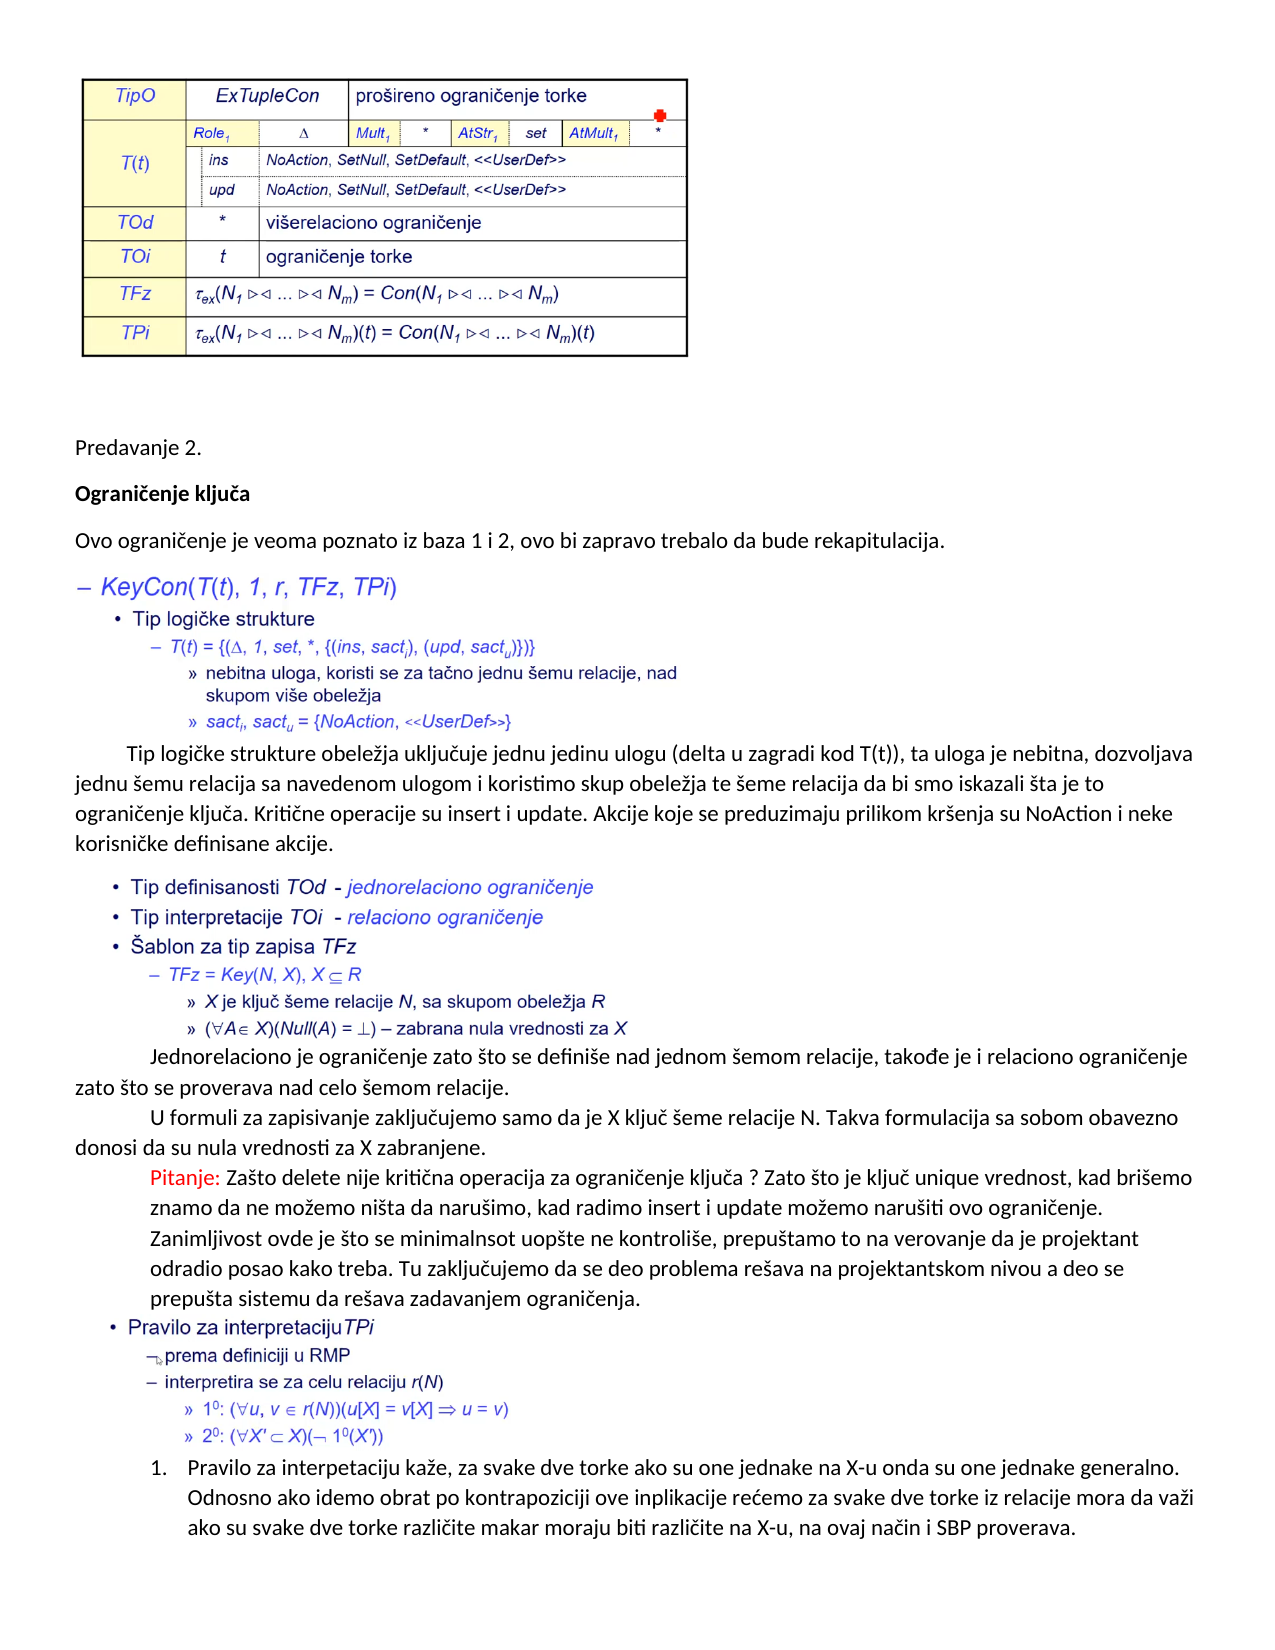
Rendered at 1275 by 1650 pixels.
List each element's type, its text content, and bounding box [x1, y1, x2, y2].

picture [106, 876, 632, 1041]
text Tip logičke strukture obeležja uključuje jednu jedinu ulogu (delta u zagradi kod T(t)), ta uloga je nebitna, dozvoljava jednu šemu relacija sa navedenom ulogom i koristimo skup obeležja te šeme relacija da bi smo iskazali šta je to ograničenje ključa. Kritične operacije su insert i update. Akcije koje se preduzimaju prilikom kršenja su NoAction i neke korisničke definisane akcije. [75, 739, 1200, 857]
picture [80, 75, 690, 358]
picture [106, 1314, 511, 1451]
picture [75, 573, 681, 737]
text U formuli za zapisivanje zaključujemo samo da je X ključ šeme relacije N. Takva formulacija sa sobom obavezno donosi da su nula vrednosti za X zabranjene. [75, 1103, 1200, 1161]
list Pravilo za interpetaciju kaže, za svake dve torke ako su one jednake na X-u onda su one jednake generalno. Odnosno ako idemo obrat po kontrapoziciji ove inplikacije rećemo za svake dve torke iz relacije mora da važi ako su svake dve torke različite makar moraju biti različite na X-u, na ovaj način i SBP proverava. [150, 1453, 1200, 1541]
text Ograničenje ključa [75, 479, 1200, 507]
text Pitanje: Zašto delete nije kritična operacija za ograničenje ključa ? Zato što je ključ unique vrednost, kad brišemo znamo da ne možemo ništa da narušimo, kad radimo insert i update možemo narušiti ovo ograničenje. Zanimljivost ovde je što se minimalnsot uopšte ne kontroliše, prepuštamo to na verovanje da je projektant odradio posao kako treba. Tu zaključujemo da se deo problema rešava na projektantskom nivou a deo se prepušta sistemu da rešava zadavanjem ograničenja. [150, 1163, 1200, 1312]
text Ovo ograničenje je veoma poznato iz baza 1 i 2, ovo bi zapravo trebalo da bude rekapitulacija. [75, 526, 1200, 554]
text Jednorelaciono je ograničenje zato što se definiše nad jednom šemom relacije, takođe je i relaciono ograničenje zato što se proverava nad celo šemom relacije. [75, 1042, 1200, 1101]
text Predavanje 2. [75, 433, 1200, 461]
